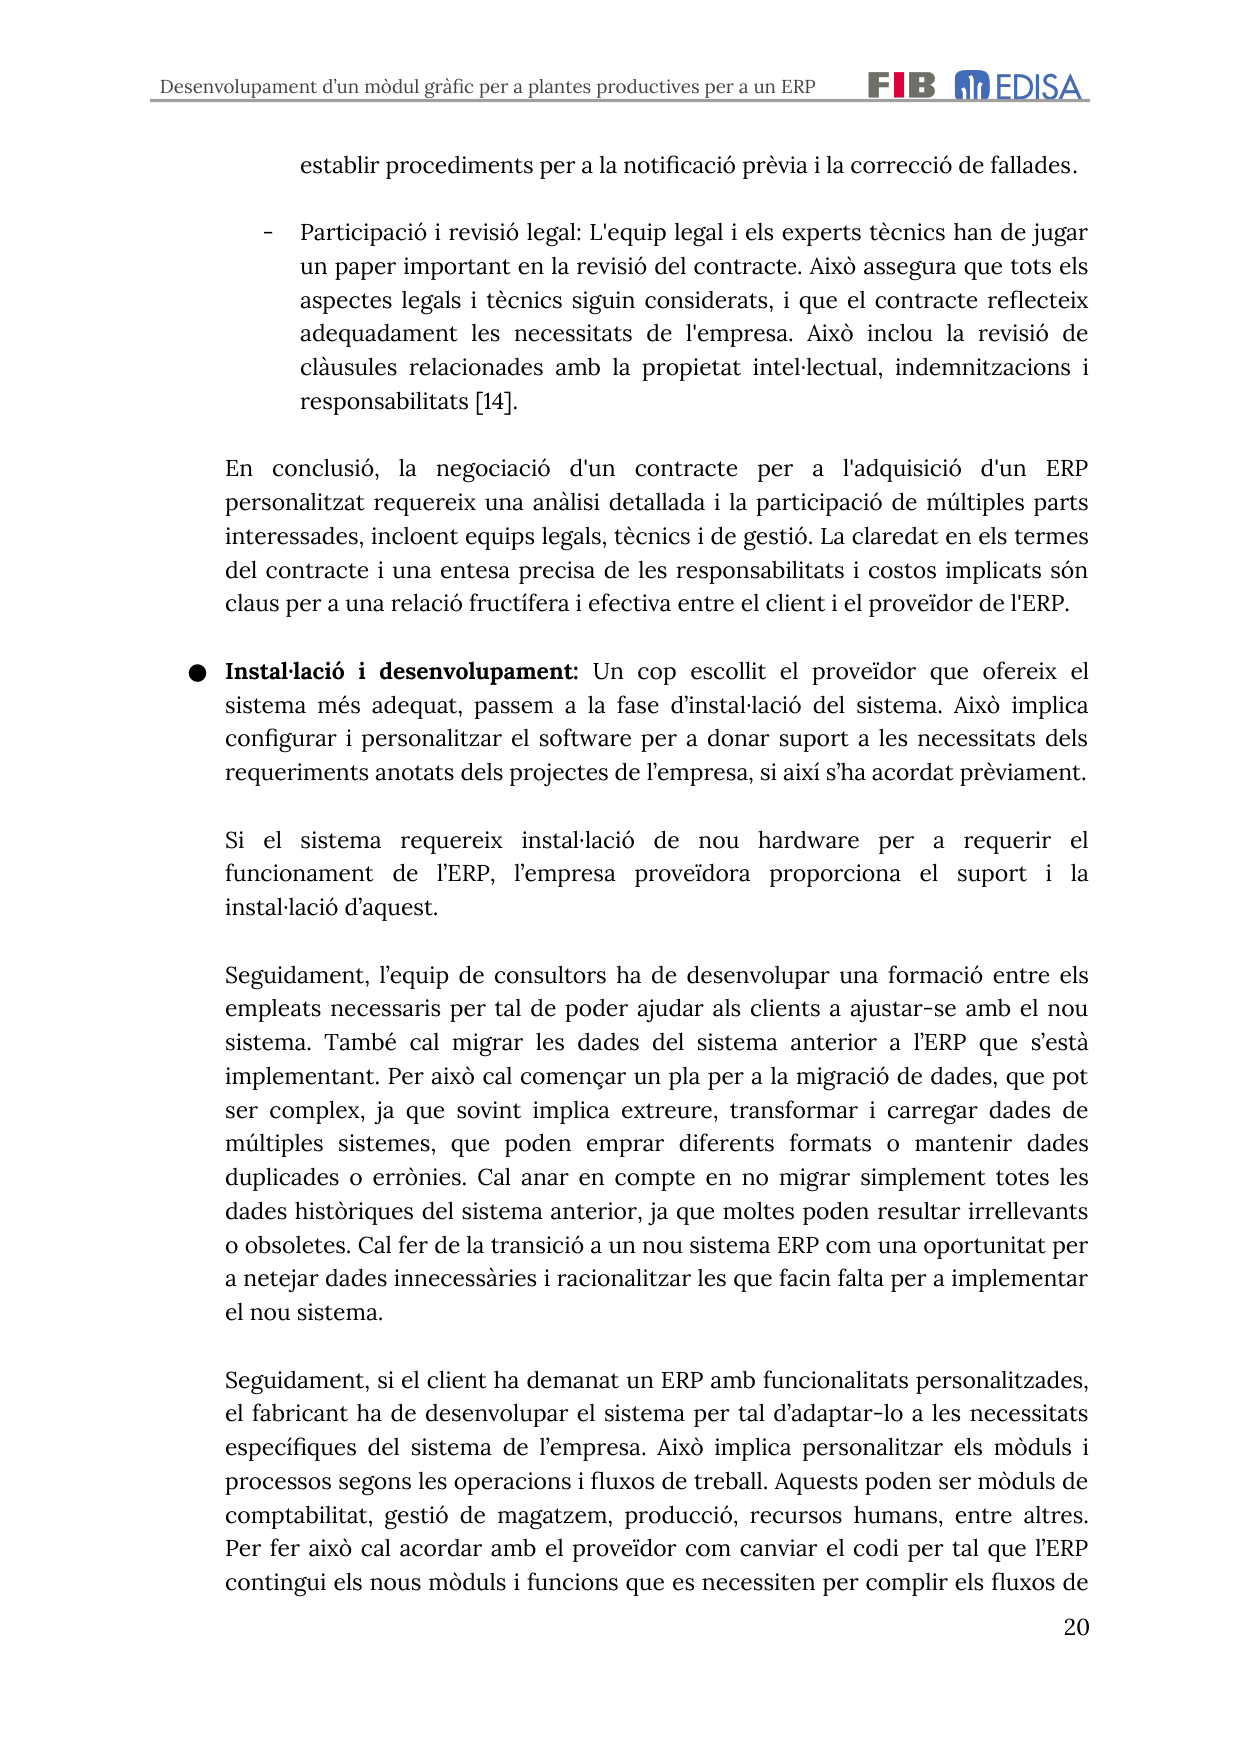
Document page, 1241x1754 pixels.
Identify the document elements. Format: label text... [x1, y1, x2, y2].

list Instal·lació i desenvolupament: Un cop escollit el proveïdor que ofereix el sistema més adequat, passem a la fase d’instal·lació del sistema. Això implica configurar i personalitzar el software per a donar suport a les necessitats dels requeriments anotats dels projectes de l’empresa, si així s’ha acordat prèviament. [187, 656, 1090, 787]
picture [954, 70, 1082, 98]
text Seguidament, l’equip de consultors ha de desenvolupar una formació entre els empleats necessaris per tal de poder ajudar als clients a ajustar-se amb el nou sistema. També cal migrar les dades del sistema anterior a l’ERP que s’està implementant. Per això cal començar un pla per a la migració de dades, que pot ser complex, ja que sovint implica extreure, transformar i carregar dades de múltiples sistemes, que poden emprar diferents formats o mantenir dades duplicades o errònies. Cal anar en compte en no migrar simplement totes les dades històriques del sistema anterior, ja que moltes poden resultar irrellevants o obsoletes. Cal fer de la transició a un nou sistema ERP com una oportunitat per a netejar dades innecessàries i racionalitzar les que facin falta per a implementar el nou sistema. [225, 960, 1090, 1327]
text En conclusió, la negociació d'un contracte per a l'adquisició d'un ERP personalitzat requereix una anàlisi detallada i la participació de múltiples parts interessades, incloent equips legals, tècnics i de gestió. La claredat en els termes del contracte i una entesa precisa de les responsabilitats i costos implicats són claus per a una relació fructífera i efectiva entre el client i el proveïdor de l'ERP. [225, 454, 1090, 618]
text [225, 1365, 1090, 1597]
text Si el sistema requereix instal·lació de nou hardware per a requerir el funcionament de l’ERP, l’empresa proveïdora proporciona el suport i la instal·lació d’aquest. [225, 825, 1090, 922]
list Participació i revisió legal: L'equip legal i els experts tècnics han de jugar un paper important en la revisió del contracte. Això assegura que tots els aspectes legals i tècnics siguin considerats, i que el contracte reflecteix adequadament les necessitats de l'empresa. Això inclou la revisió de clàusules relacionades amb la propietat intel·lectual, indemnitzacions i responsabilitats [14]. [262, 217, 1090, 416]
picture [857, 70, 938, 98]
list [262, 150, 1090, 179]
